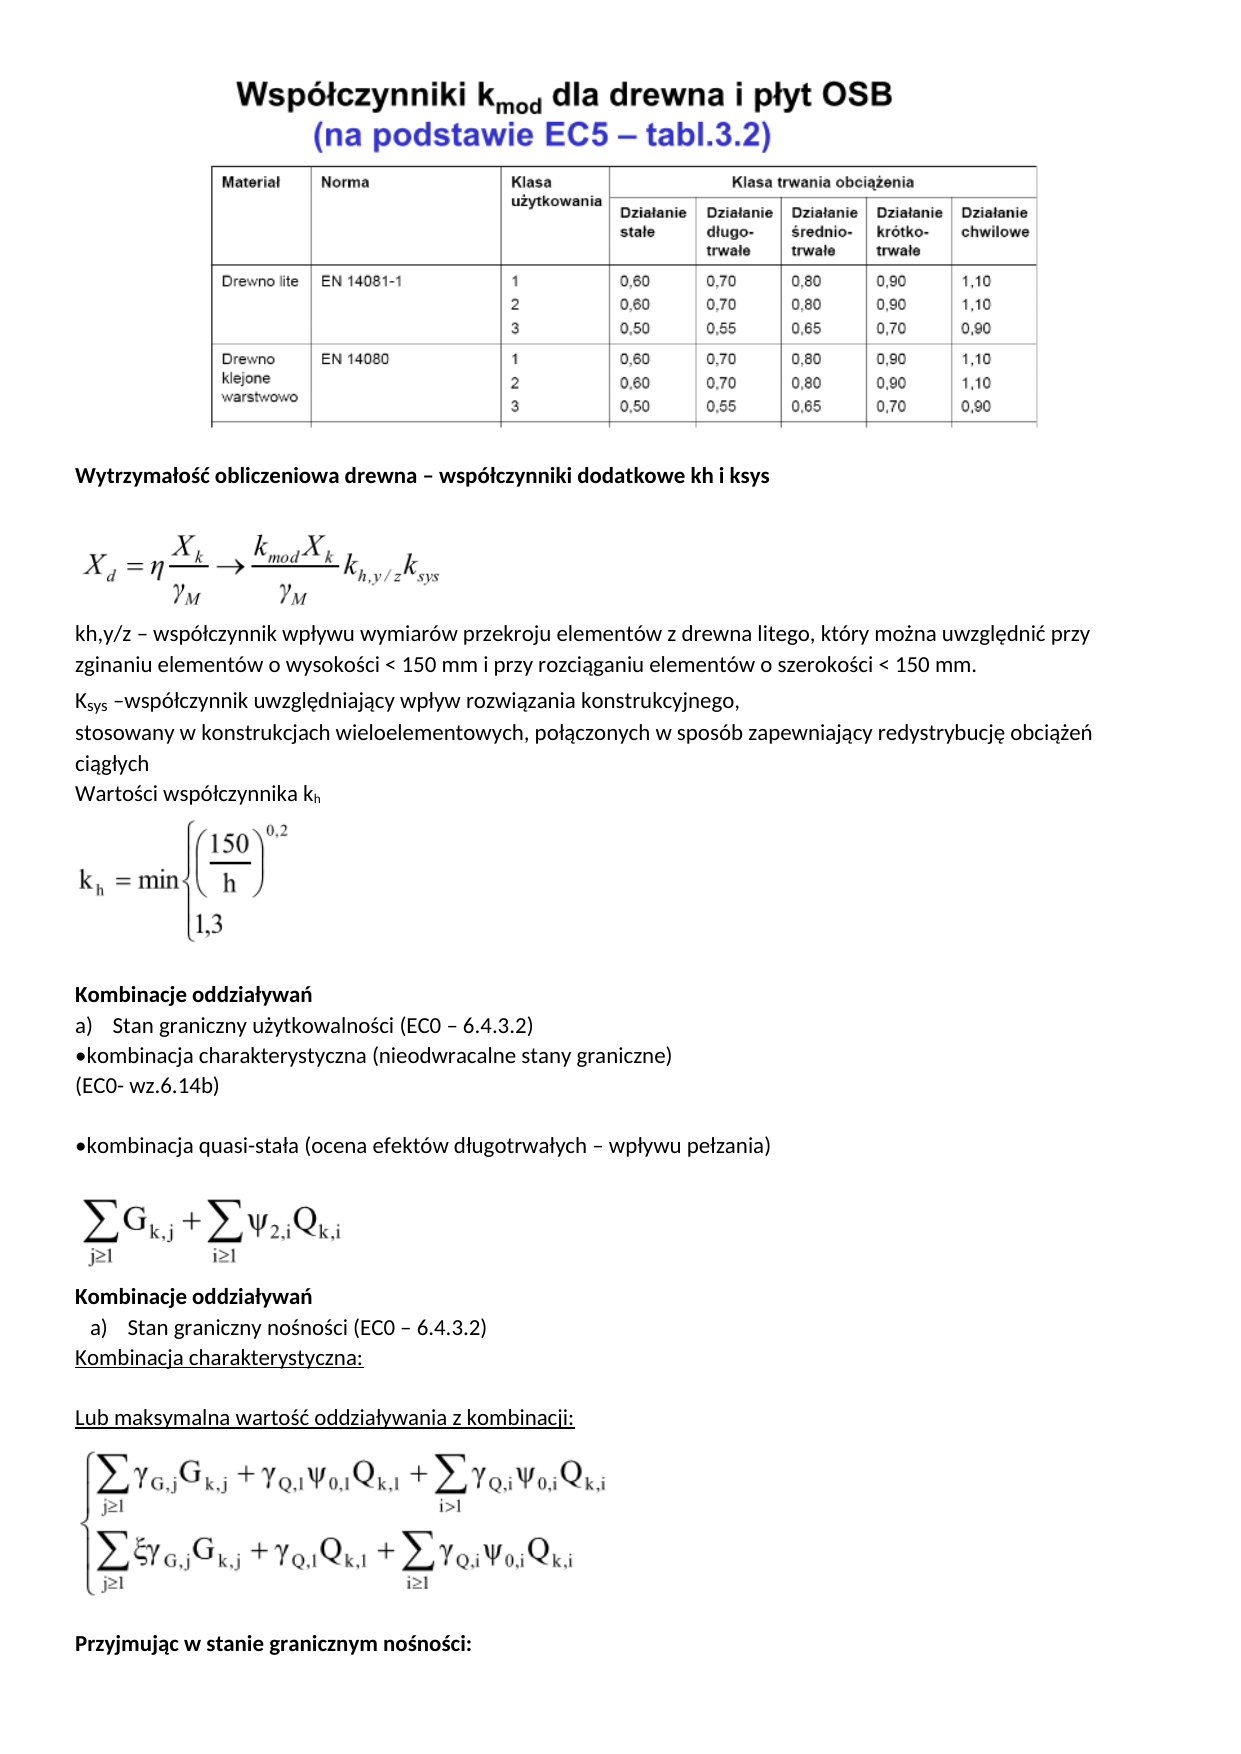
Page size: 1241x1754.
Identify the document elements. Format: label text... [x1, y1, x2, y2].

picture [75, 1161, 346, 1281]
text stosowany w konstrukcjach wieloelementowych, połączonych w sposób zapewniający redystrybucję obciążeń ciągłych [75, 718, 1165, 777]
text •kombinacja charakterystyczna (nieodwracalne stany graniczne) [75, 1041, 1165, 1069]
picture [75, 1433, 610, 1597]
text kh,y/z – współczynnik wpływu wymiarów przekroju elementów z drewna litego, który można uwzględnić przy zginaniu elementów o wysokości < 150 mm i przy rozciąganiu elementów o szerokości < 150 mm. [75, 619, 1165, 678]
text Ksys –współczynnik uwzględniający wpływ rozwiązania konstrukcyjnego, [75, 680, 1165, 716]
text Kombinacje oddziaływań [75, 1282, 1165, 1310]
text Kombinacja charakterystyczna: [75, 1343, 1165, 1371]
picture [75, 521, 443, 618]
text Wartości współczynnika kh [75, 779, 1165, 807]
picture [201, 75, 1039, 429]
list Stan graniczny użytkowalności (EC0 – 6.4.3.2) [75, 1011, 1165, 1039]
text Kombinacje oddziaływań [75, 981, 1165, 1008]
picture [75, 809, 289, 949]
text (EC0- wz.6.14b) [75, 1071, 1165, 1099]
text Lub maksymalna wartość oddziaływania z kombinacji: [75, 1403, 1165, 1431]
text Wytrzymałość obliczeniowa drewna – współczynniki dodatkowe kh i ksys [75, 461, 1165, 489]
list Stan graniczny nośności (EC0 – 6.4.3.2) [90, 1313, 1165, 1341]
text Przyjmując w stanie granicznym nośności: [75, 1629, 1165, 1657]
text •kombinacja quasi-stała (ocena efektów długotrwałych – wpływu pełzania) [75, 1132, 1165, 1159]
